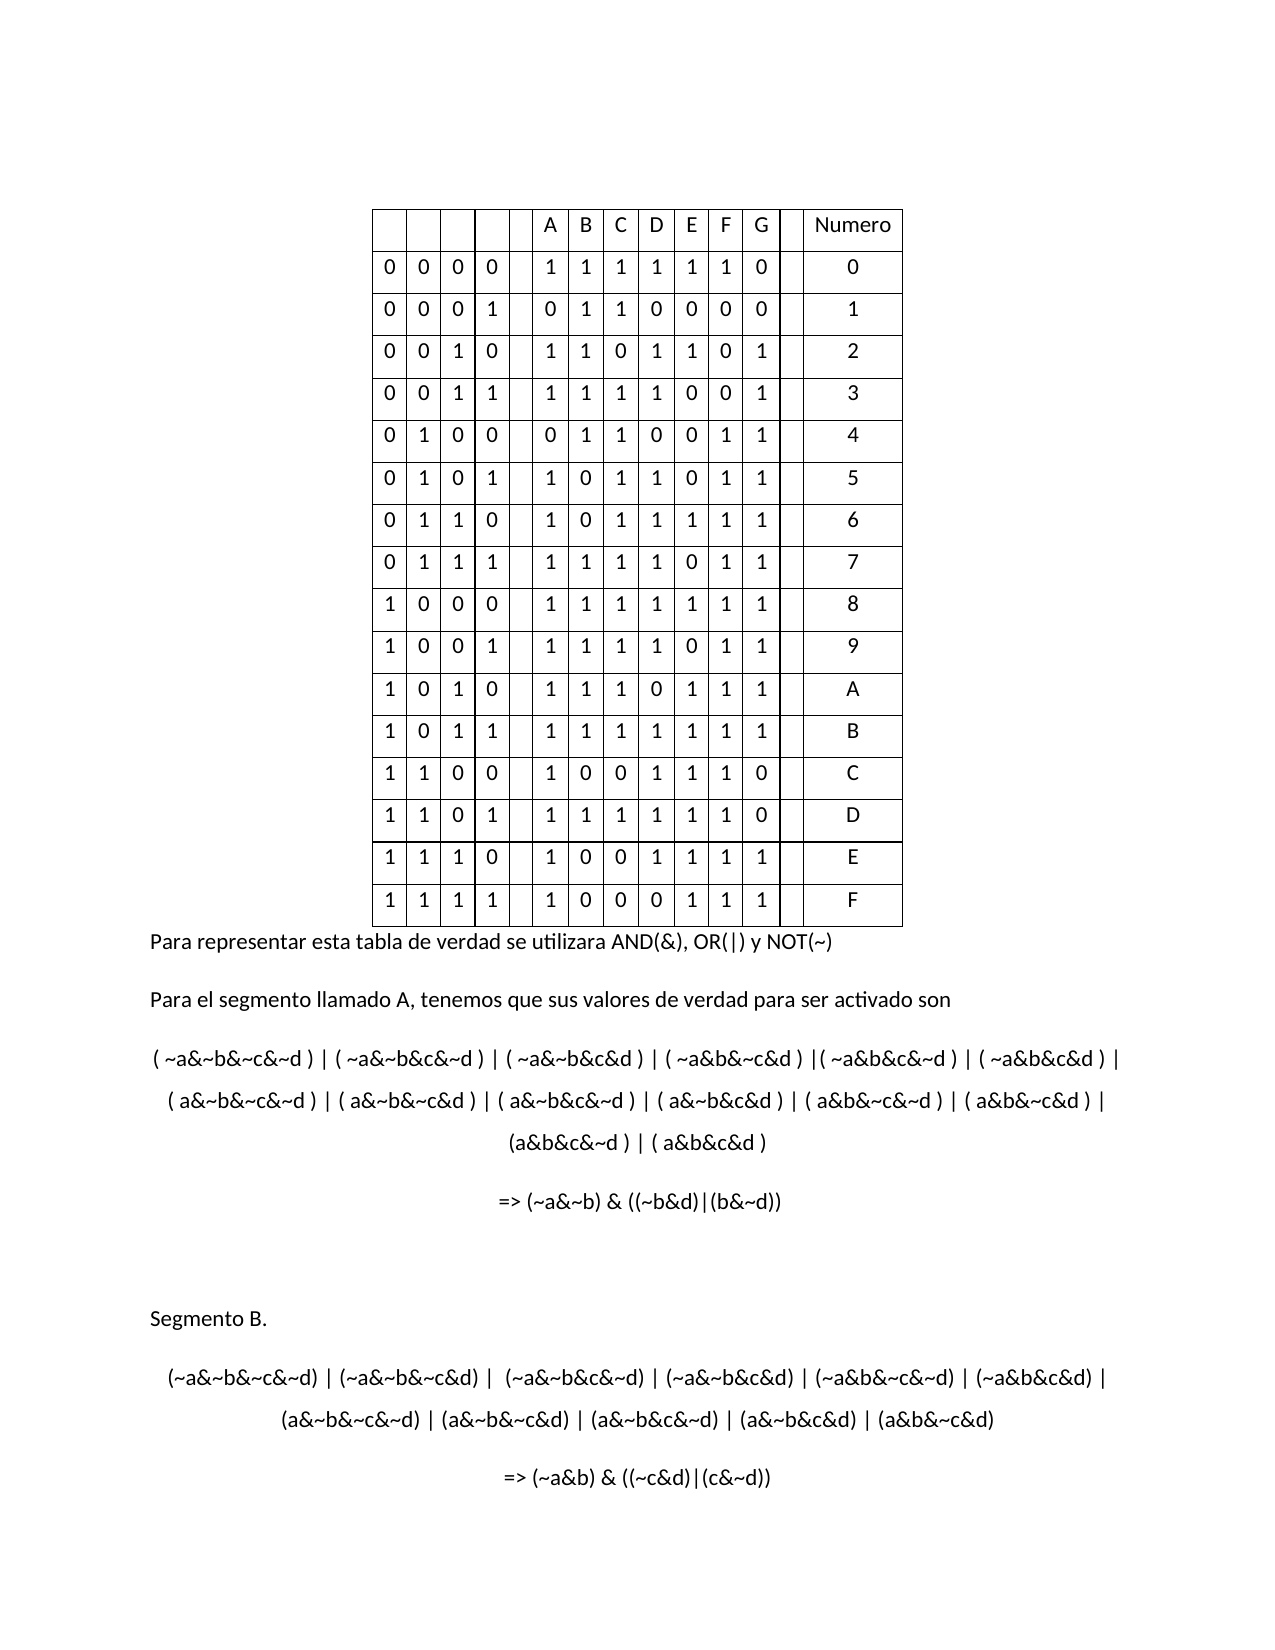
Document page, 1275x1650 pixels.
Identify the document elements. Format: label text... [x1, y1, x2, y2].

table_cell [510, 589, 532, 631]
table_cell 0 [709, 336, 742, 377]
table_cell 1 [675, 885, 708, 926]
table_cell 1 [804, 294, 902, 335]
table_cell 0 [533, 294, 568, 335]
table_cell 1 [569, 379, 603, 419]
table_cell 1 [743, 843, 779, 884]
table_cell B [804, 716, 902, 757]
table_cell 1 [373, 716, 406, 757]
table_cell 8 [804, 589, 902, 631]
table_cell 1 [407, 800, 440, 841]
table_cell 1 [441, 505, 474, 546]
table_cell 0 [569, 885, 603, 926]
table_cell 1 [533, 379, 568, 419]
table_cell [510, 336, 532, 377]
table_cell 1 [476, 800, 509, 841]
table_cell 0 [604, 885, 638, 926]
table_cell 0 [639, 421, 674, 462]
table_cell [781, 589, 803, 631]
table_cell 5 [804, 463, 902, 504]
table_cell [510, 421, 532, 462]
table_cell 1 [709, 547, 742, 588]
table_cell 1 [604, 674, 638, 715]
table_cell 0 [476, 674, 509, 715]
table_cell 1 [709, 589, 742, 631]
table_cell 0 [604, 758, 638, 799]
text ( ~a&~b&~c&~d ) | ( ~a&~b&c&~d ) | ( ~a&~b&c&d ) | ( ~a&b&~c&d ) |( ~a&b&c&~d ) | ( ~a&b&c&d ) | ( a&~b&~c&~d ) | ( a&~b&~c&d ) | ( a&~b&c&~d ) | ( a&~b&c&d ) | ( a&b&~c&~d ) | ( a&b&~c&d ) | (a&b&c&~d ) | ( a&b&c&d ) [150, 1044, 1125, 1156]
table_cell 1 [743, 632, 779, 673]
table_cell 1 [407, 758, 440, 799]
table_cell 0 [476, 421, 509, 462]
table_cell 1 [533, 674, 568, 715]
table_cell 1 [743, 421, 779, 462]
table_cell 0 [373, 336, 406, 377]
table_cell 1 [743, 885, 779, 926]
table_cell 1 [569, 632, 603, 673]
table_cell 1 [675, 505, 708, 546]
table_cell E [804, 843, 902, 884]
table_cell 1 [441, 843, 474, 884]
table_cell 1 [709, 800, 742, 841]
table_cell 0 [407, 589, 440, 631]
table_cell 0 [476, 252, 509, 293]
table_cell 1 [441, 379, 474, 419]
table_cell 1 [373, 589, 406, 631]
table_cell 1 [639, 632, 674, 673]
table_cell 1 [407, 463, 440, 504]
table_cell 1 [639, 547, 674, 588]
table_cell 1 [476, 632, 509, 673]
table_cell [510, 463, 532, 504]
table_cell 1 [476, 885, 509, 926]
table_cell 1 [743, 589, 779, 631]
text Para el segmento llamado A, tenemos que sus valores de verdad para ser activado son [150, 986, 1125, 1013]
table_cell 0 [639, 885, 674, 926]
table_cell 0 [675, 421, 708, 462]
table_cell 1 [604, 463, 638, 504]
table_cell 0 [441, 294, 474, 335]
table_cell 0 [373, 379, 406, 419]
text (~a&~b&~c&~d) | (~a&~b&~c&d) | (~a&~b&c&~d) | (~a&~b&c&d) | (~a&b&~c&~d) | (~a&b&c&d) | (a&~b&~c&~d) | (a&~b&~c&d) | (a&~b&c&~d) | (a&~b&c&d) | (a&b&~c&d) [150, 1363, 1125, 1433]
table_cell 1 [709, 505, 742, 546]
table_cell 0 [373, 547, 406, 588]
text => (~a&~b) & ((~b&d)|(b&~d)) [150, 1187, 1125, 1215]
table_cell 1 [373, 843, 406, 884]
table_cell 1 [476, 716, 509, 757]
table_cell [510, 294, 532, 335]
table_cell 0 [743, 252, 779, 293]
table_cell 0 [476, 336, 509, 377]
table_cell [781, 547, 803, 588]
table_cell 0 [441, 800, 474, 841]
table_cell 1 [604, 589, 638, 631]
table_header [510, 210, 532, 251]
table_cell 1 [604, 379, 638, 419]
table_cell 1 [709, 716, 742, 757]
table_cell 0 [373, 505, 406, 546]
table_cell [781, 885, 803, 926]
table_cell 1 [709, 758, 742, 799]
table_cell 0 [407, 674, 440, 715]
table_cell 1 [709, 421, 742, 462]
table_cell F [804, 885, 902, 926]
table_cell 1 [373, 758, 406, 799]
table_cell [781, 632, 803, 673]
table_cell 0 [709, 294, 742, 335]
table_cell 1 [675, 758, 708, 799]
table_header [407, 210, 440, 251]
table_cell [781, 505, 803, 546]
table_cell 1 [407, 421, 440, 462]
table_cell 1 [569, 294, 603, 335]
table_cell 0 [407, 336, 440, 377]
table_cell 1 [569, 716, 603, 757]
table_cell 0 [476, 843, 509, 884]
table_cell 1 [533, 589, 568, 631]
table_cell [510, 800, 532, 841]
table_cell 1 [709, 843, 742, 884]
table_cell 1 [604, 800, 638, 841]
table_cell 1 [743, 336, 779, 377]
table_cell 3 [804, 379, 902, 419]
table_cell 1 [441, 716, 474, 757]
table_cell 1 [476, 379, 509, 419]
table_cell 1 [407, 843, 440, 884]
table_cell [510, 885, 532, 926]
table_header Numero [804, 210, 902, 251]
table_cell 1 [604, 294, 638, 335]
table_cell [510, 843, 532, 884]
table_cell [510, 674, 532, 715]
table_cell [781, 758, 803, 799]
table_cell 0 [743, 800, 779, 841]
table_cell A [804, 674, 902, 715]
table_cell 0 [407, 716, 440, 757]
table_cell [781, 379, 803, 419]
table_cell 1 [639, 379, 674, 419]
text Segmento B. [150, 1304, 1125, 1332]
table_cell 1 [569, 336, 603, 377]
table_cell 0 [743, 758, 779, 799]
table_cell 1 [533, 336, 568, 377]
table_cell 1 [441, 336, 474, 377]
table_cell 1 [709, 252, 742, 293]
table_cell 1 [569, 421, 603, 462]
table_cell 1 [476, 463, 509, 504]
table_header E [675, 210, 708, 251]
table_cell 0 [569, 463, 603, 504]
table_cell 1 [743, 379, 779, 419]
table_header C [604, 210, 638, 251]
table_cell 0 [407, 632, 440, 673]
table_cell 1 [743, 463, 779, 504]
table_cell 1 [441, 547, 474, 588]
table_cell 1 [639, 463, 674, 504]
table_cell 0 [441, 589, 474, 631]
table_cell 1 [604, 505, 638, 546]
table_cell 1 [407, 547, 440, 588]
table_cell 1 [407, 885, 440, 926]
table_cell 1 [441, 885, 474, 926]
table_cell 1 [569, 674, 603, 715]
table_header [781, 210, 803, 251]
table_cell 6 [804, 505, 902, 546]
table_cell 1 [569, 800, 603, 841]
table_cell 1 [743, 505, 779, 546]
table_cell [510, 716, 532, 757]
table_cell 0 [675, 463, 708, 504]
table_cell 0 [373, 294, 406, 335]
table_cell 0 [804, 252, 902, 293]
table_cell 0 [441, 252, 474, 293]
table_cell 0 [441, 758, 474, 799]
table_cell 0 [441, 463, 474, 504]
table_header B [569, 210, 603, 251]
table_header A [533, 210, 568, 251]
table_cell 1 [373, 885, 406, 926]
table_cell 1 [533, 800, 568, 841]
table_cell 1 [373, 674, 406, 715]
table_cell 0 [476, 589, 509, 631]
table_cell 0 [675, 379, 708, 419]
table_cell 1 [639, 843, 674, 884]
table_cell 1 [476, 294, 509, 335]
table_cell 1 [533, 547, 568, 588]
table_cell [510, 758, 532, 799]
table_cell 1 [709, 885, 742, 926]
table_cell 1 [533, 252, 568, 293]
table_cell [781, 716, 803, 757]
table_cell [781, 294, 803, 335]
table_cell 1 [675, 589, 708, 631]
table_cell 1 [709, 674, 742, 715]
table_cell 1 [639, 505, 674, 546]
table_cell 1 [569, 589, 603, 631]
table_cell 1 [639, 336, 674, 377]
table_cell 0 [373, 463, 406, 504]
table_cell 1 [407, 505, 440, 546]
table_cell 1 [604, 421, 638, 462]
table_cell 1 [743, 674, 779, 715]
table_cell 1 [639, 716, 674, 757]
table_cell 1 [533, 758, 568, 799]
text => (~a&b) & ((~c&d)|(c&~d)) [150, 1463, 1125, 1491]
table_cell 0 [569, 758, 603, 799]
table_cell 1 [675, 716, 708, 757]
table_cell 1 [604, 547, 638, 588]
table_cell [510, 632, 532, 673]
table_cell 1 [604, 252, 638, 293]
table_cell 1 [709, 632, 742, 673]
table_cell [781, 421, 803, 462]
table_cell 0 [675, 632, 708, 673]
table_cell 1 [639, 589, 674, 631]
table_cell 1 [675, 843, 708, 884]
table_cell D [804, 800, 902, 841]
table_cell [781, 336, 803, 377]
table_cell 0 [407, 379, 440, 419]
table_cell 0 [373, 252, 406, 293]
table_cell C [804, 758, 902, 799]
table_cell 1 [675, 674, 708, 715]
table_cell 0 [604, 843, 638, 884]
table_cell 1 [533, 463, 568, 504]
table_cell 0 [407, 294, 440, 335]
table_cell 0 [476, 758, 509, 799]
table_cell 0 [675, 547, 708, 588]
table_cell 0 [441, 632, 474, 673]
table_cell 1 [675, 252, 708, 293]
table_cell 1 [373, 800, 406, 841]
table_cell 1 [743, 547, 779, 588]
table_cell 0 [476, 505, 509, 546]
table_cell [510, 547, 532, 588]
table_cell 0 [604, 336, 638, 377]
table_cell 0 [569, 843, 603, 884]
table_cell 1 [533, 505, 568, 546]
table_cell 0 [743, 294, 779, 335]
table_cell 1 [604, 716, 638, 757]
table_header [373, 210, 406, 251]
table_cell [781, 843, 803, 884]
table_cell 9 [804, 632, 902, 673]
table_header D [639, 210, 674, 251]
table_cell 0 [373, 421, 406, 462]
table_header [476, 210, 509, 251]
table_cell 0 [709, 379, 742, 419]
table_cell 1 [476, 547, 509, 588]
text Para representar esta tabla de verdad se utilizara AND(&), OR(|) y NOT(~) [150, 927, 1125, 955]
table_cell 0 [441, 421, 474, 462]
table_cell 1 [441, 674, 474, 715]
table_cell [781, 674, 803, 715]
table_cell 1 [533, 716, 568, 757]
table_cell 1 [675, 800, 708, 841]
table_cell [781, 800, 803, 841]
table_cell [781, 463, 803, 504]
table_cell 0 [533, 421, 568, 462]
table_cell 2 [804, 336, 902, 377]
table_cell 1 [533, 885, 568, 926]
table_cell 1 [533, 632, 568, 673]
table_cell [510, 252, 532, 293]
table_cell [510, 505, 532, 546]
table_cell 1 [639, 800, 674, 841]
table_header F [709, 210, 742, 251]
table_cell 1 [569, 547, 603, 588]
table_cell 0 [639, 294, 674, 335]
table_cell 1 [569, 252, 603, 293]
table_cell 0 [407, 252, 440, 293]
table_cell 1 [743, 716, 779, 757]
table_cell 1 [604, 632, 638, 673]
table_cell 7 [804, 547, 902, 588]
table_cell 1 [639, 758, 674, 799]
table_cell 1 [373, 632, 406, 673]
table_cell 0 [569, 505, 603, 546]
table_cell 0 [675, 294, 708, 335]
table_cell 1 [709, 463, 742, 504]
table_cell [510, 379, 532, 419]
table_cell [781, 252, 803, 293]
table_header [441, 210, 474, 251]
table_cell 1 [639, 252, 674, 293]
table_header G [743, 210, 779, 251]
table_cell 4 [804, 421, 902, 462]
table_cell 1 [675, 336, 708, 377]
table_cell 1 [533, 843, 568, 884]
table_cell 0 [639, 674, 674, 715]
